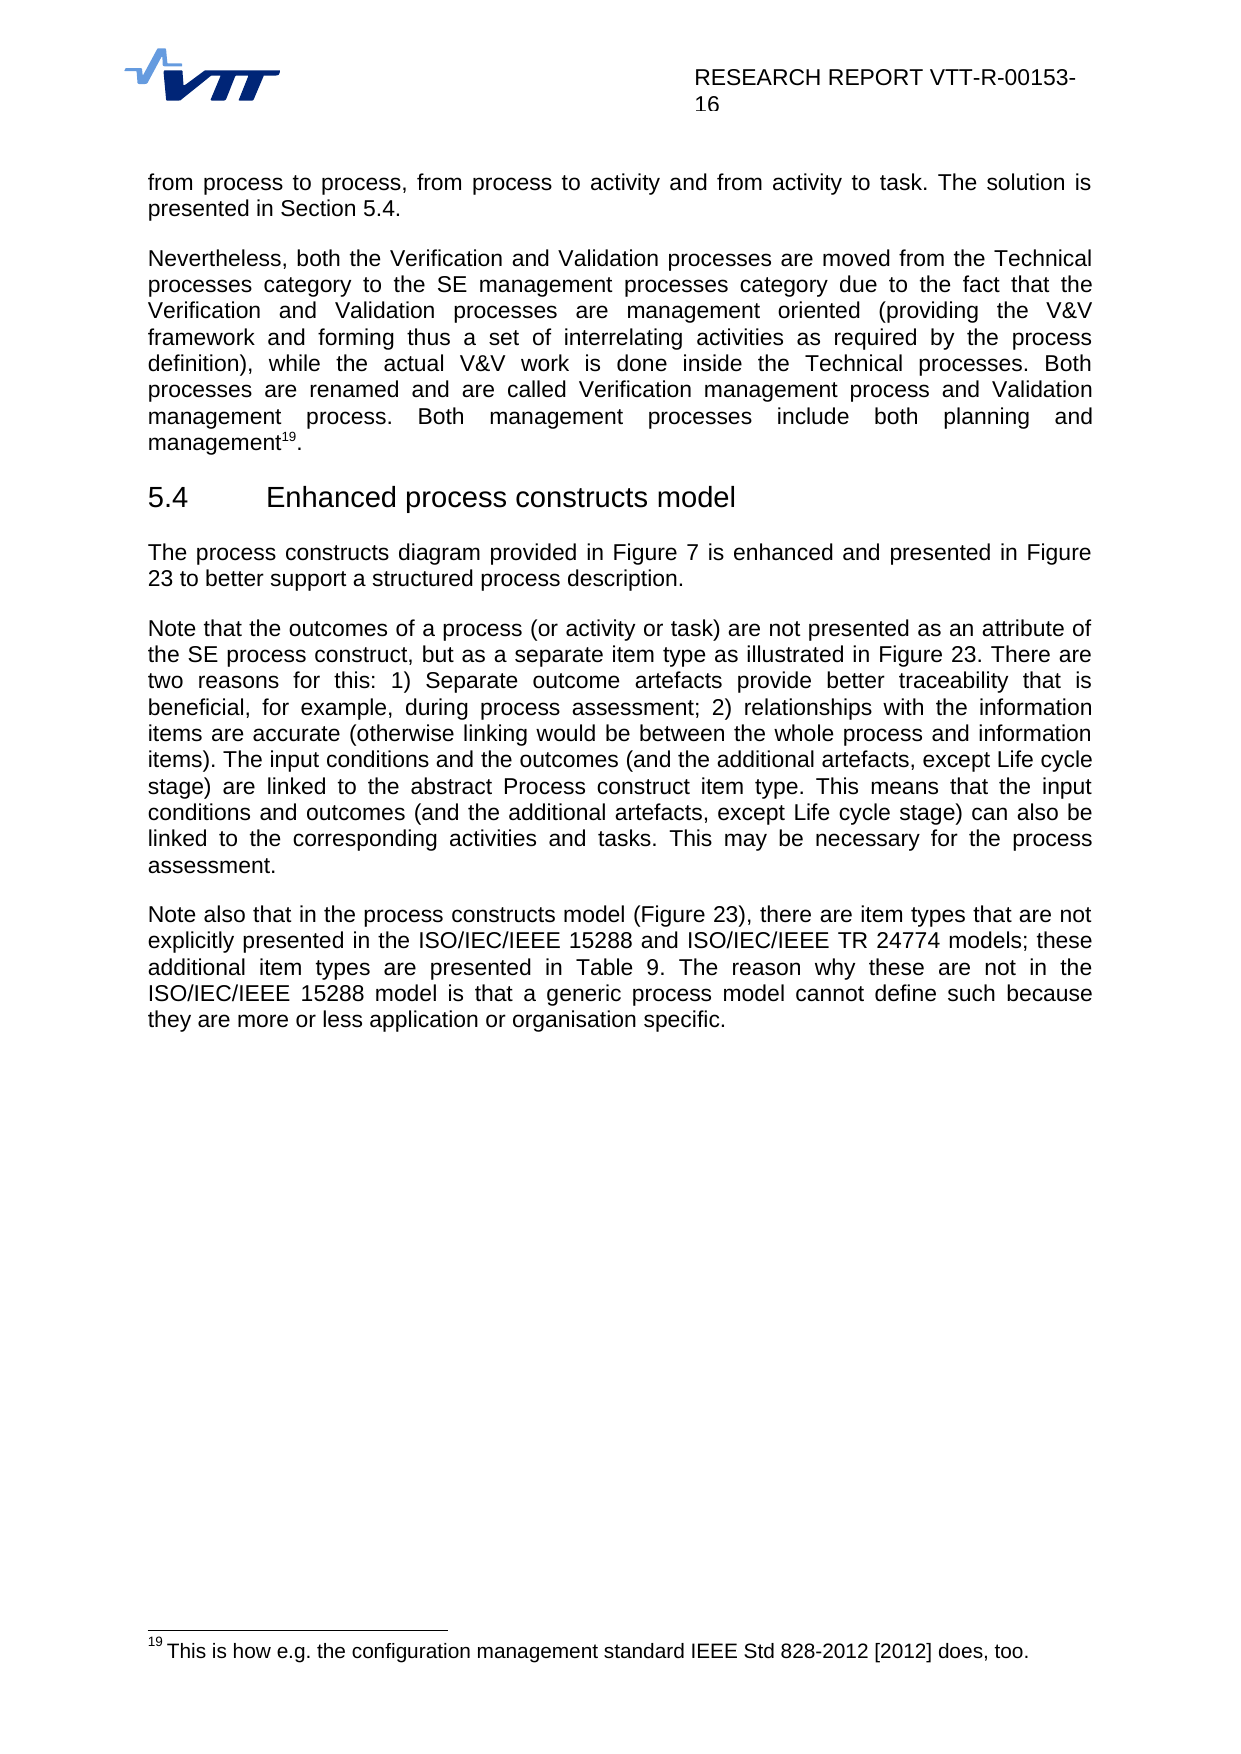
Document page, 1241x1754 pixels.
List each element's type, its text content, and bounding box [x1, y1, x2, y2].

text Nevertheless, both the Verification and Validation processes are moved from the Technical processes category to the SE management processes category due to the fact that the Verification and Validation processes are management oriented (providing the V&V framework and forming thus a set of interrelating activities as required by the process definition), while the actual V&V work is done inside the Technical processes. Both processes are renamed and are called Verification management process and Validation management process. Both management processes include both planning and management19. [148, 244, 1093, 455]
text 19 This is how e.g. the configuration management standard IEEE Std 828-2012 [2012] does, too. [148, 1628, 1107, 1663]
text Note also that in the process constructs model (Figure 23), there are item types that are not explicitly presented in the ISO/IEC/IEEE 15288 and ISO/IEC/IEEE TR 24774 models; these additional item types are presented in Table 9. The reason why these are not in the ISO/IEC/IEEE 15288 model is that a generic process model cannot define such because they are more or less application or organisation specific. [148, 901, 1093, 1033]
subtitle Enhanced process constructs model [148, 480, 1107, 514]
text from process to process, from process to activity and from activity to task. The solution is presented in Section 5.4. [148, 169, 1093, 222]
text Note that the outcomes of a process (or activity or task) are not presented as an attribute of the SE process construct, but as a separate item type as illustrated in Figure 23. There are two reasons for this: 1) Separate outcome artefacts provide better traceability that is beneficial, for example, during process assessment; 2) relationships with the information items are accurate (otherwise linking would be between the whole process and information items). The input conditions and the outcomes (and the additional artefacts, except Life cycle stage) are linked to the abstract Process construct item type. This means that the input conditions and outcomes (and the additional artefacts, except Life cycle stage) can also be linked to the corresponding activities and tasks. This may be necessary for the process assessment. [148, 614, 1093, 878]
text The process constructs diagram provided in Figure 7 is enhanced and presented in Figure 23 to better support a structured process description. [148, 539, 1093, 592]
